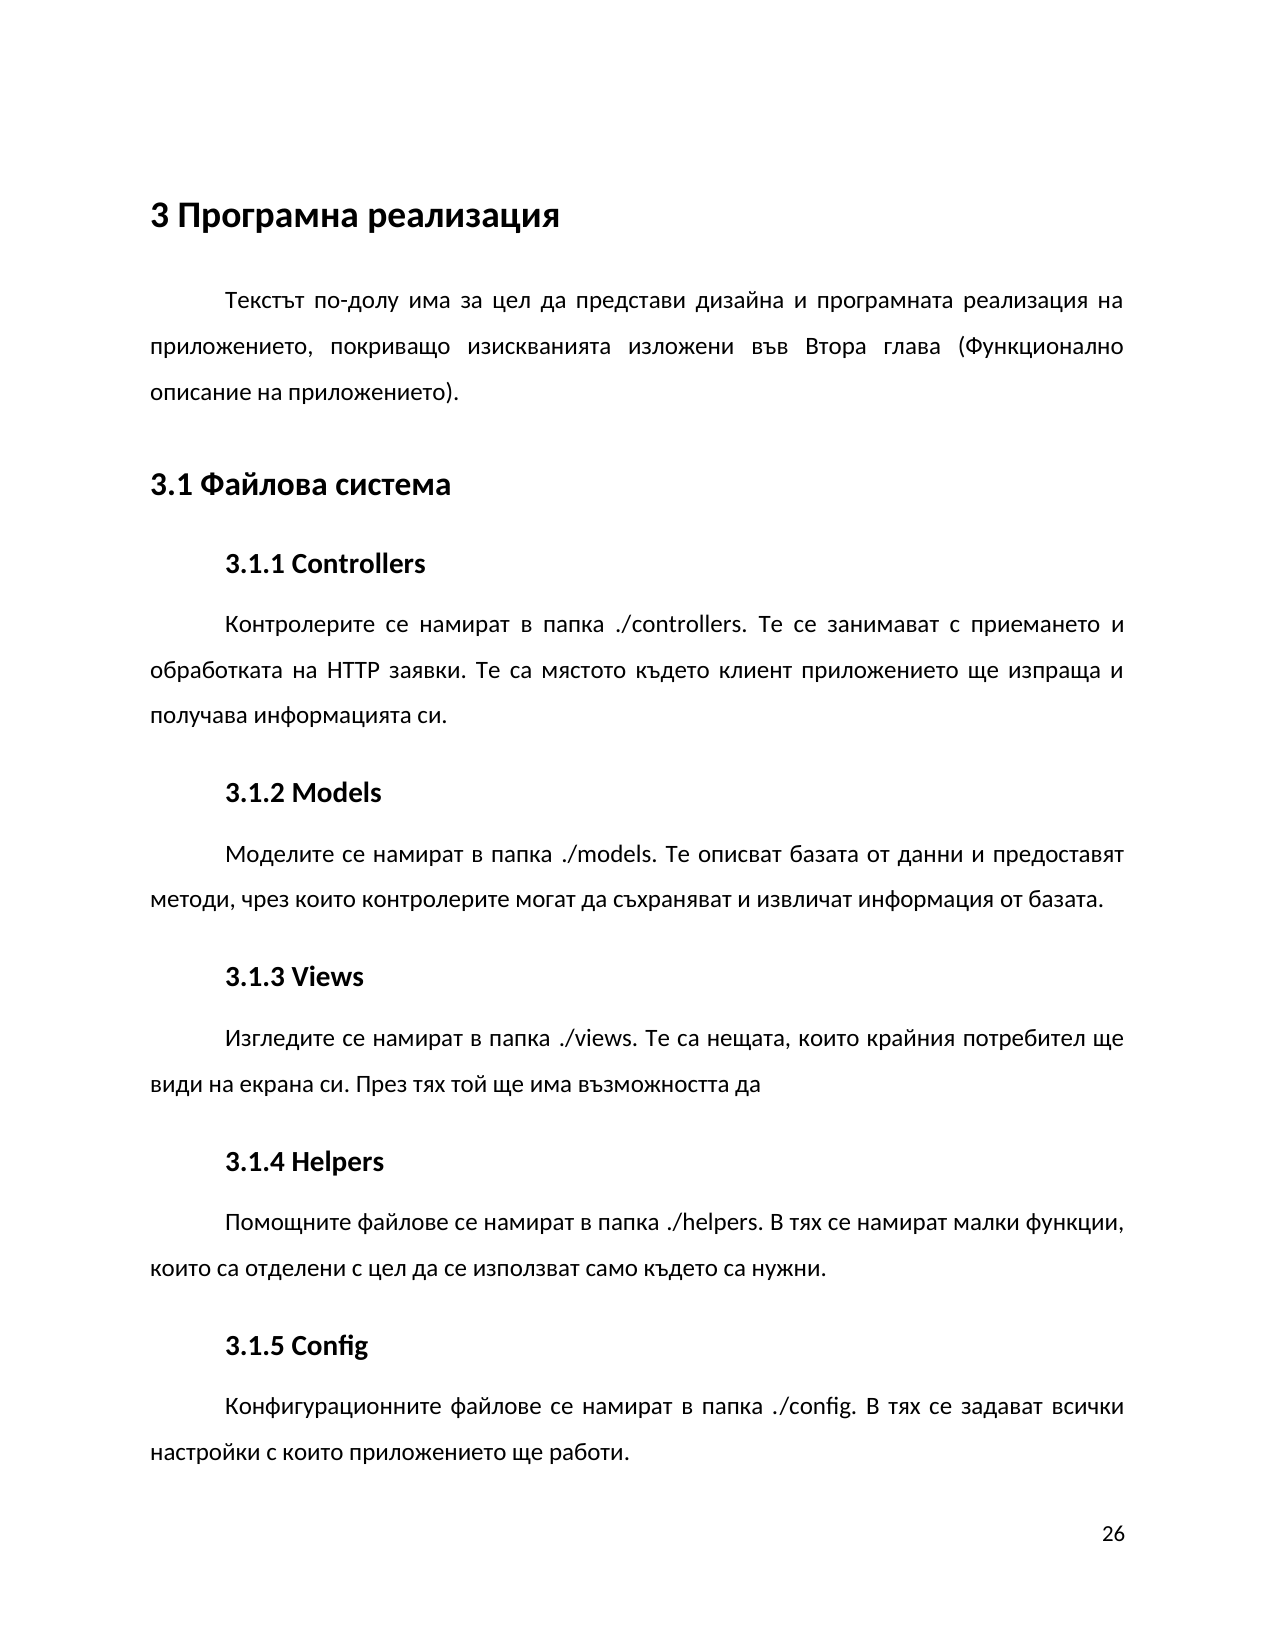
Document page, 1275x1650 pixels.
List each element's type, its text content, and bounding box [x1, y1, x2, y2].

subtitle 3.1.3 Views [150, 958, 1125, 994]
text Изгледите се намират в папка ./views. Те са нещата, които крайния потребител ще види на екрана си. През тях той ще има възможността да [150, 1022, 1125, 1098]
subtitle 3.1 Файлова система [150, 463, 1125, 504]
subtitle 3.1.2 Models [150, 774, 1125, 810]
subtitle 3.1.5 Config [150, 1327, 1125, 1362]
subtitle 3 Програмна реализация [150, 191, 1125, 236]
text Контролерите се намират в папка ./controllers. Те се занимават с приемането и обработката на HTTP заявки. Те са мястото където клиент приложението ще изпраща и получава информацията си. [150, 608, 1125, 730]
text Текстът по-долу има за цел да представи дизайна и програмната реализация на приложението, покриващо изискванията изложени във Втора глава (Функционално описание на приложението). [150, 284, 1125, 406]
text Конфигурационните файлове се намират в папка ./config. В тях се задават всички настройки с които приложението ще работи. [150, 1390, 1125, 1466]
subtitle 3.1.1 Controllers [150, 545, 1125, 580]
subtitle 3.1.4 Helpers [150, 1143, 1125, 1178]
text Моделите се намират в папка ./models. Те описват базата от данни и предоставят методи, чрез които контролерите могат да съхраняват и извличат информация от базата. [150, 838, 1125, 914]
text Помощните файлове се намират в папка ./helpers. В тях се намират малки функции, които са отделени с цел да се използват само където са нужни. [150, 1206, 1125, 1282]
